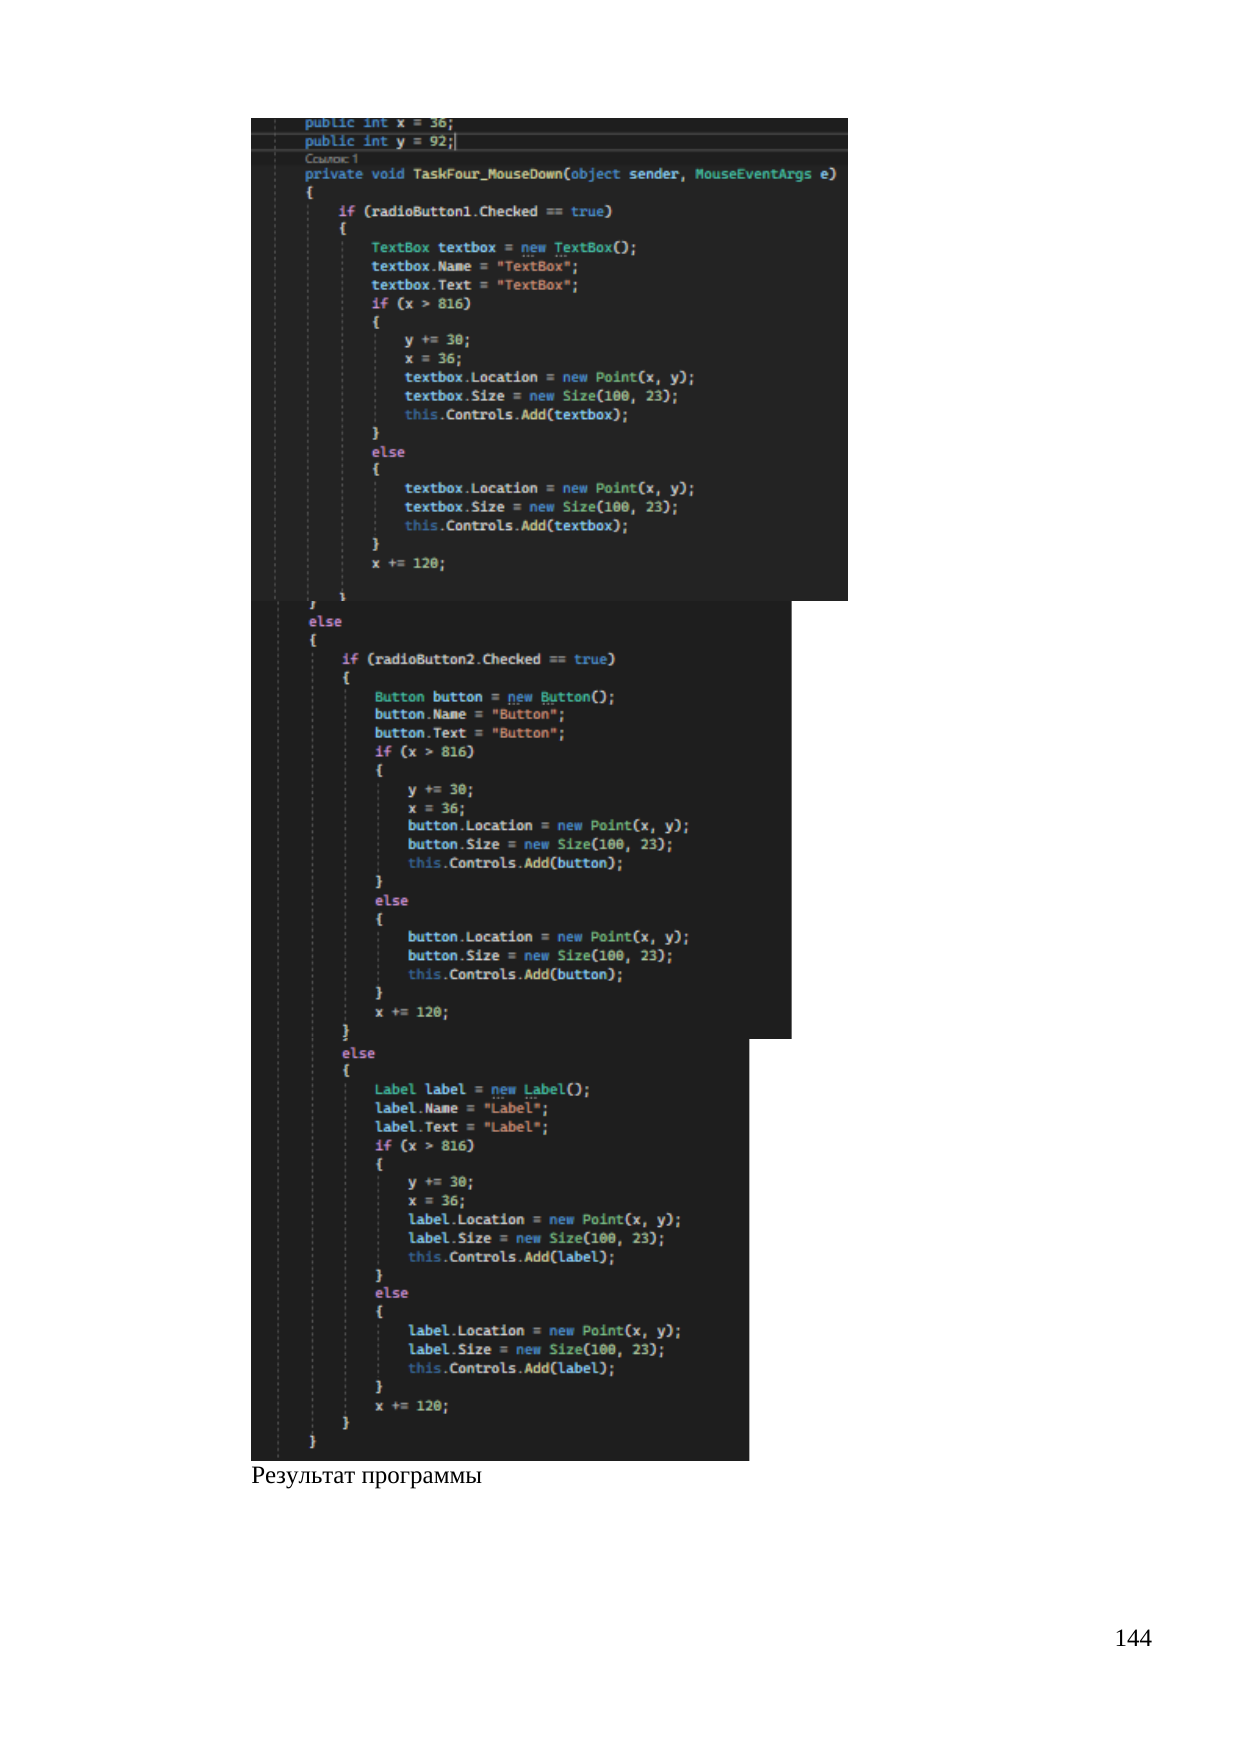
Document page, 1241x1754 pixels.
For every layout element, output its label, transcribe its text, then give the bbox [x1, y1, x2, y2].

text Результат программы [177, 1461, 1152, 1489]
picture [251, 118, 848, 1461]
